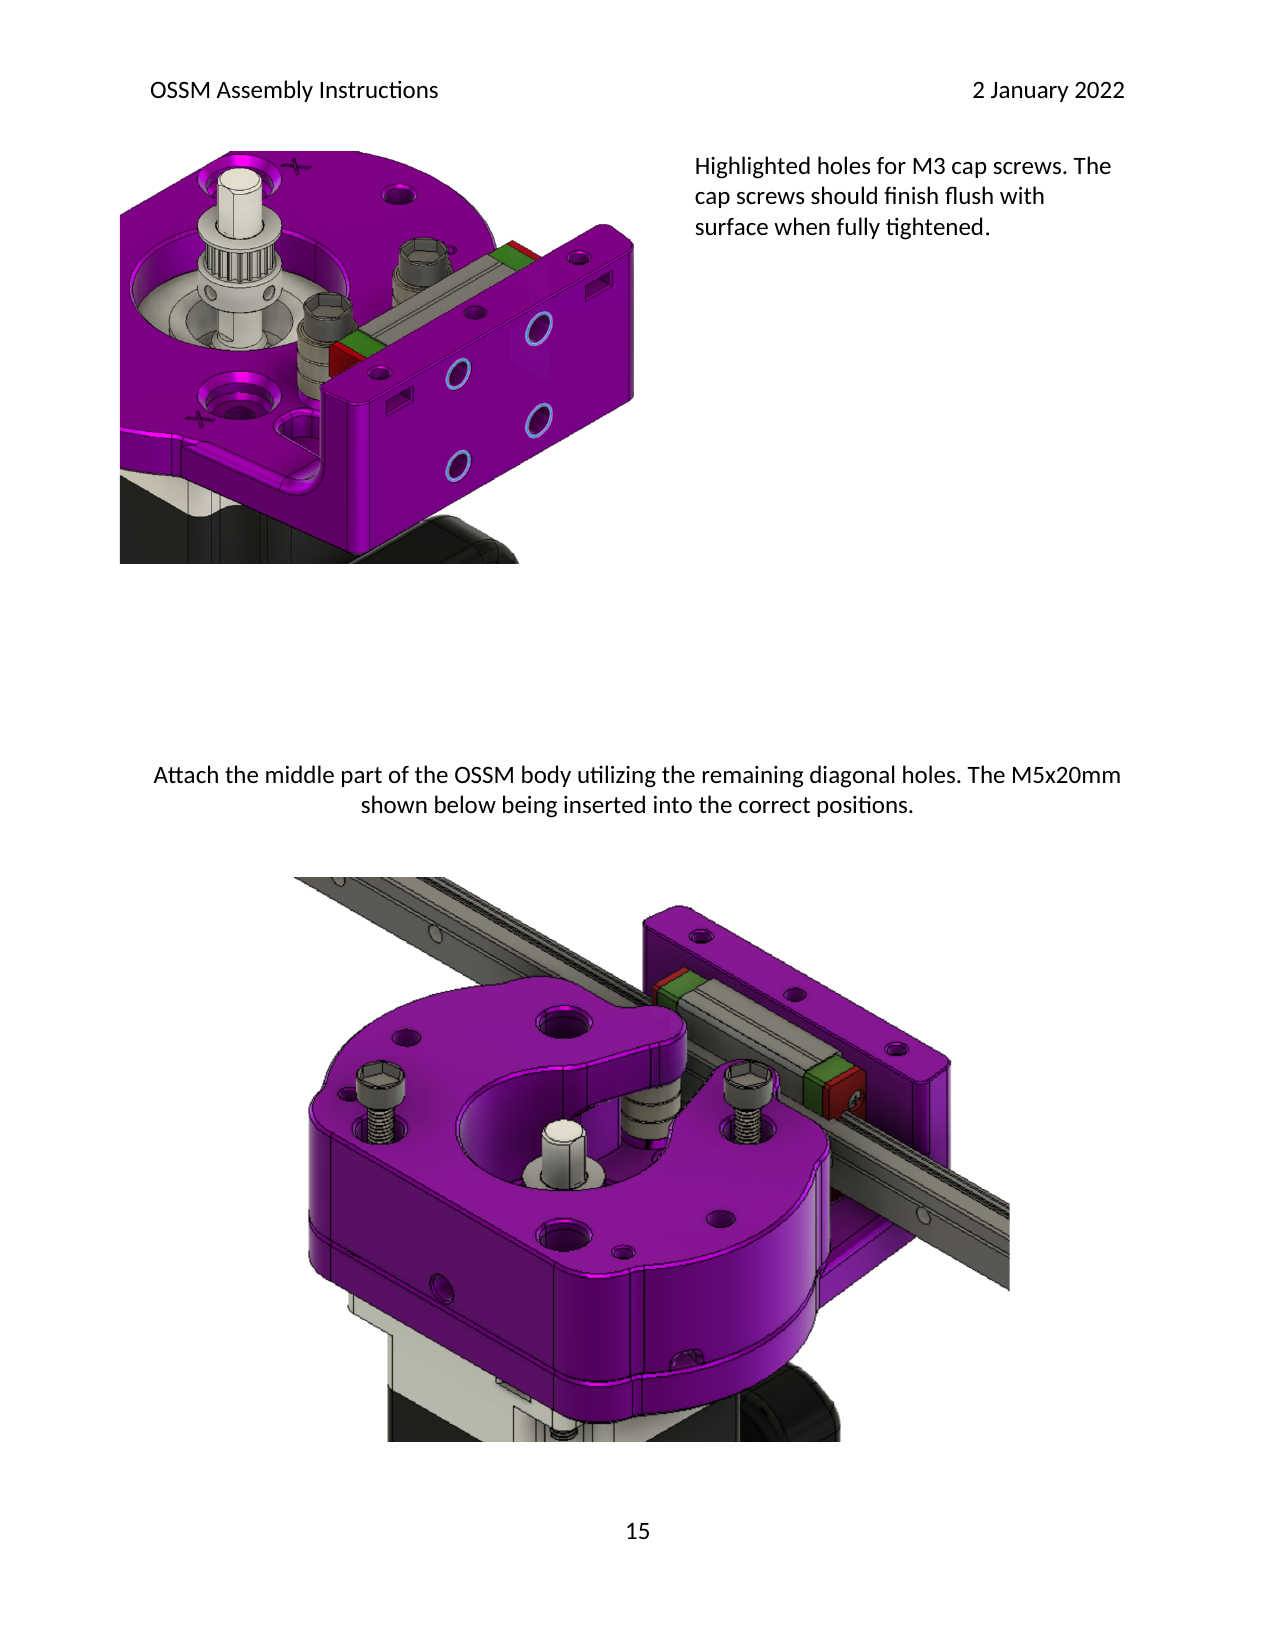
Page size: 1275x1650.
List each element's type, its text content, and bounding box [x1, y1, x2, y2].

picture [265, 877, 1010, 1442]
picture [119, 151, 676, 564]
text Attach the middle part of the OSSM body utilizing the remaining diagonal holes. The M5x20mm shown below being inserted into the correct positions. [150, 759, 1125, 820]
text Highlighted holes for M3 cap screws. The cap screws should finish flush with surface when fully tightened. [150, 150, 1125, 242]
